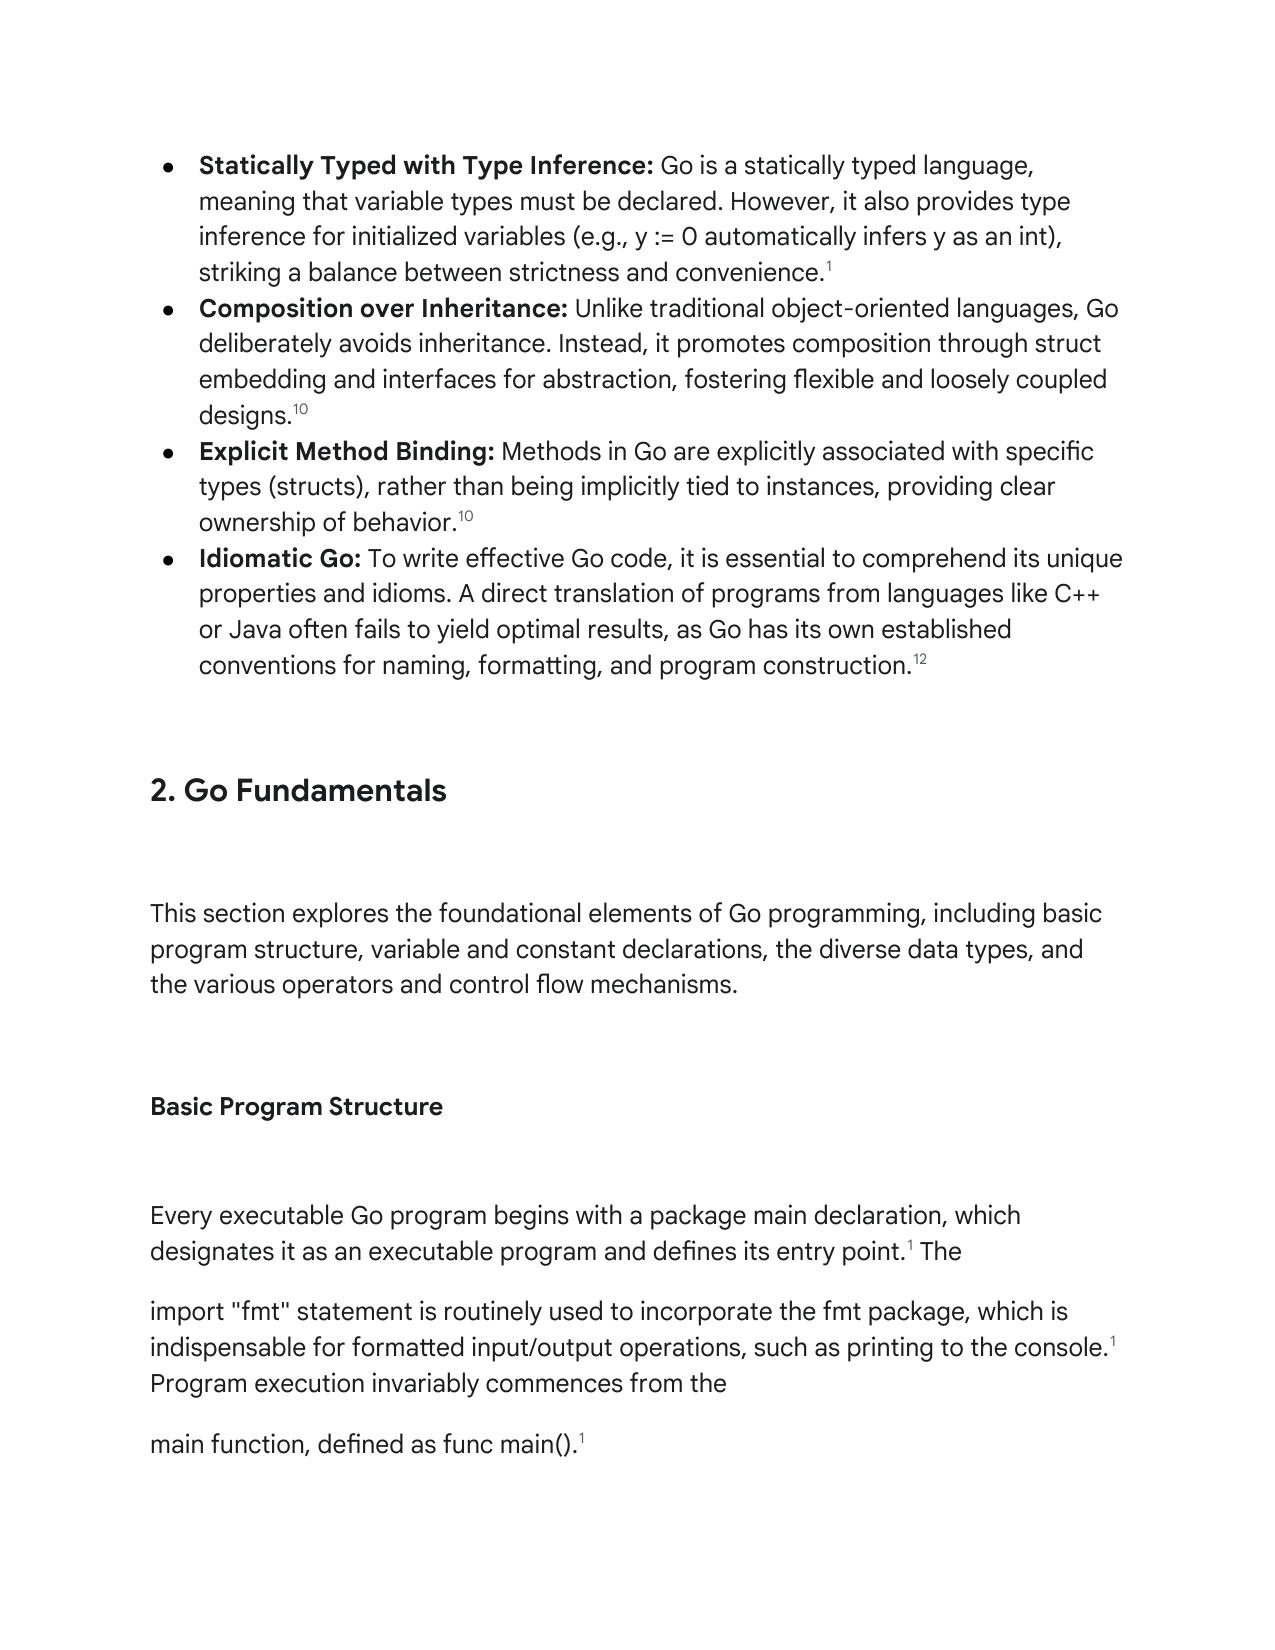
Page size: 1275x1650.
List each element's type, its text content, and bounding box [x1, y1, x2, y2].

text This section explores the foundational elements of Go programming, including basic program structure, variable and constant declarations, the diverse data types, and the various operators and control flow mechanisms. [150, 898, 1125, 1001]
list Idiomatic Go: To write effective Go code, it is essential to comprehend its unique properties and idioms. A direct translation of programs from languages like C++ or Java often fails to yield optimal results, as Go has its own established conventions for naming, formatting, and program construction.12 [161, 543, 1125, 682]
list Explicit Method Binding: Methods in Go are explicitly associated with specific types (structs), rather than being implicitly tied to instances, providing clear ownership of behavior.10 [161, 436, 1125, 539]
text Every executable Go program begins with a package main declaration, which designates it as an executable program and defines its entry point.1 The [150, 1200, 1125, 1267]
subtitle 2. Go Fundamentals [150, 772, 1125, 811]
list Composition over Inheritance: Unlike traditional object-oriented languages, Go deliberately avoids inheritance. Instead, it promotes composition through struct embedding and interfaces for abstraction, fostering flexible and loosely coupled designs.10 [161, 293, 1125, 431]
text main function, defined as func main().1 [150, 1429, 1125, 1460]
subtitle Basic Program Structure [150, 1091, 1125, 1123]
text import "fmt" statement is routinely used to incorporate the fmt package, which is indispensable for formatted input/output operations, such as printing to the console.1 Program execution invariably commences from the [150, 1297, 1125, 1399]
list Statically Typed with Type Inference: Go is a statically typed language, meaning that variable types must be declared. However, it also provides type inference for initialized variables (e.g., y := 0 automatically infers y as an int), striking a balance between strictness and convenience.1 [161, 150, 1125, 288]
